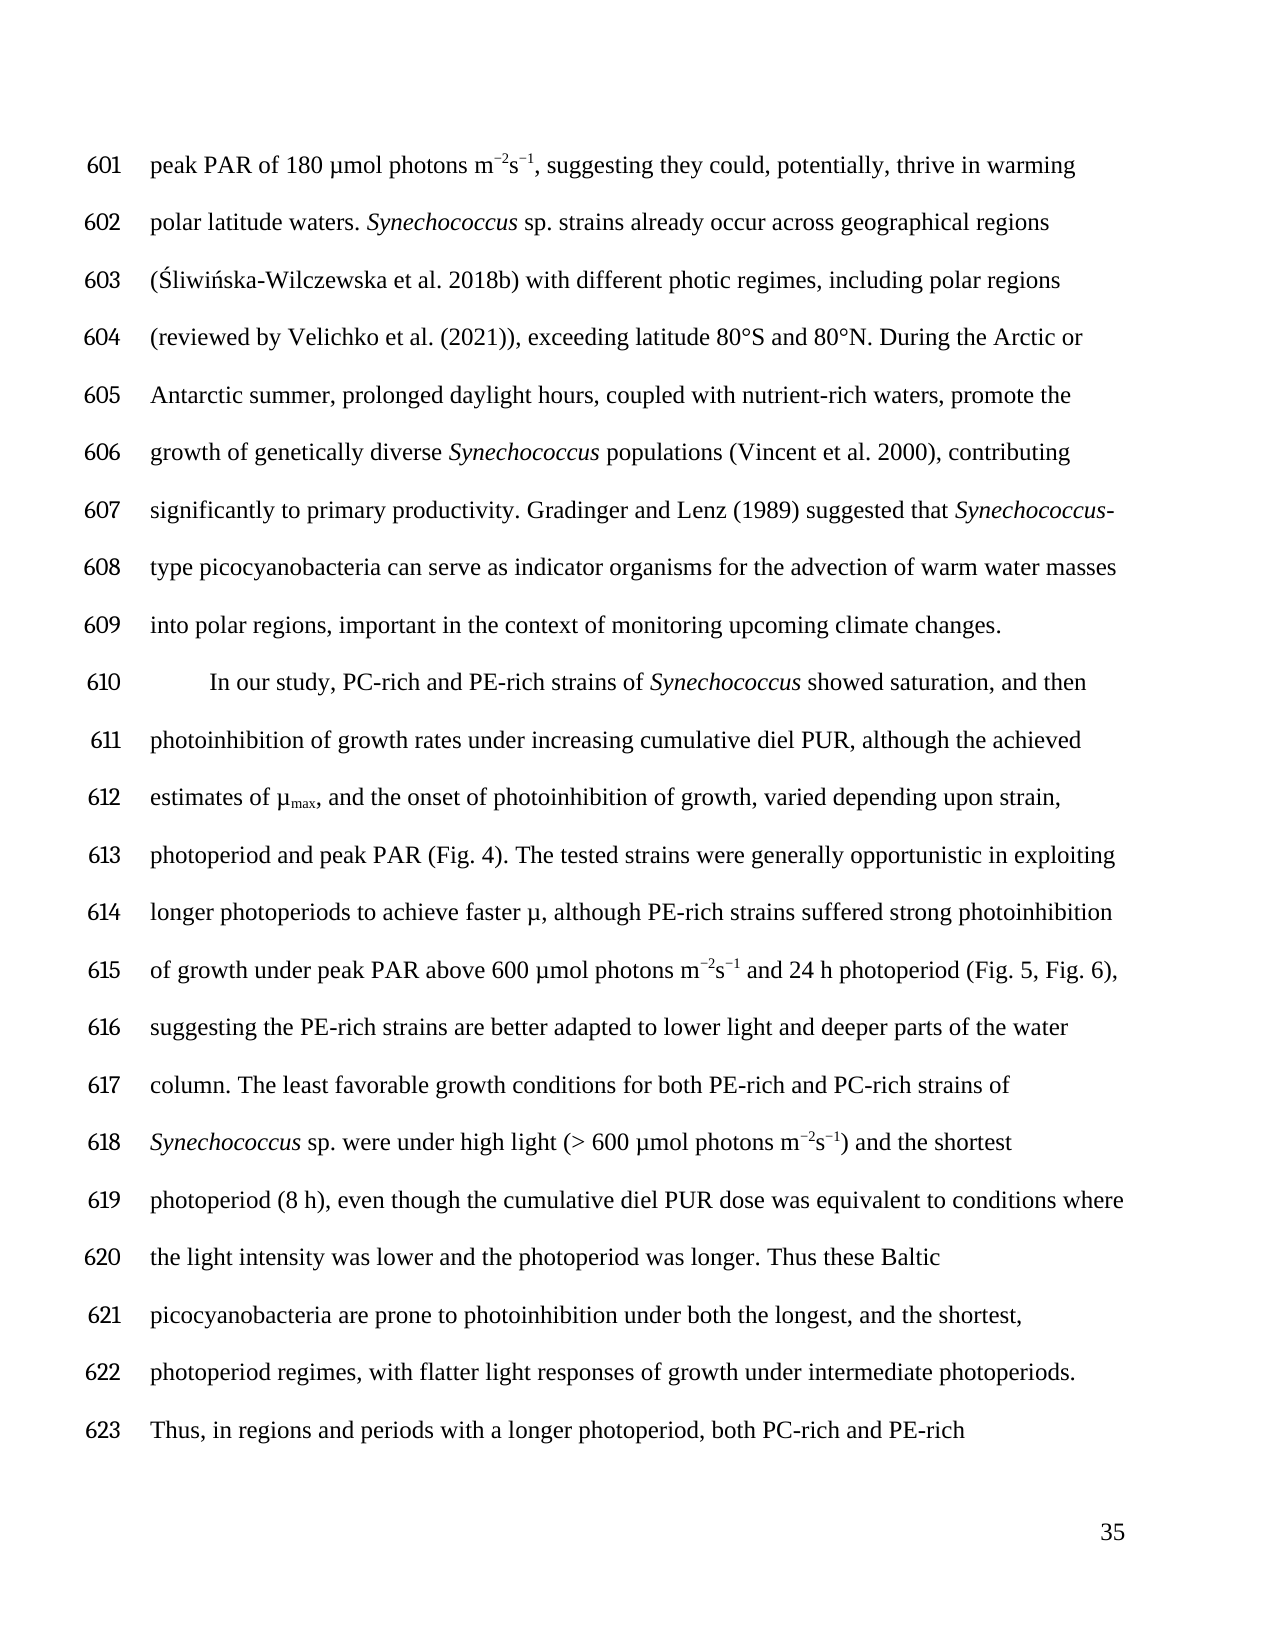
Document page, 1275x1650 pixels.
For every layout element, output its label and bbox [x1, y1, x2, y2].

text [150, 150, 1125, 639]
text [150, 667, 1125, 1444]
